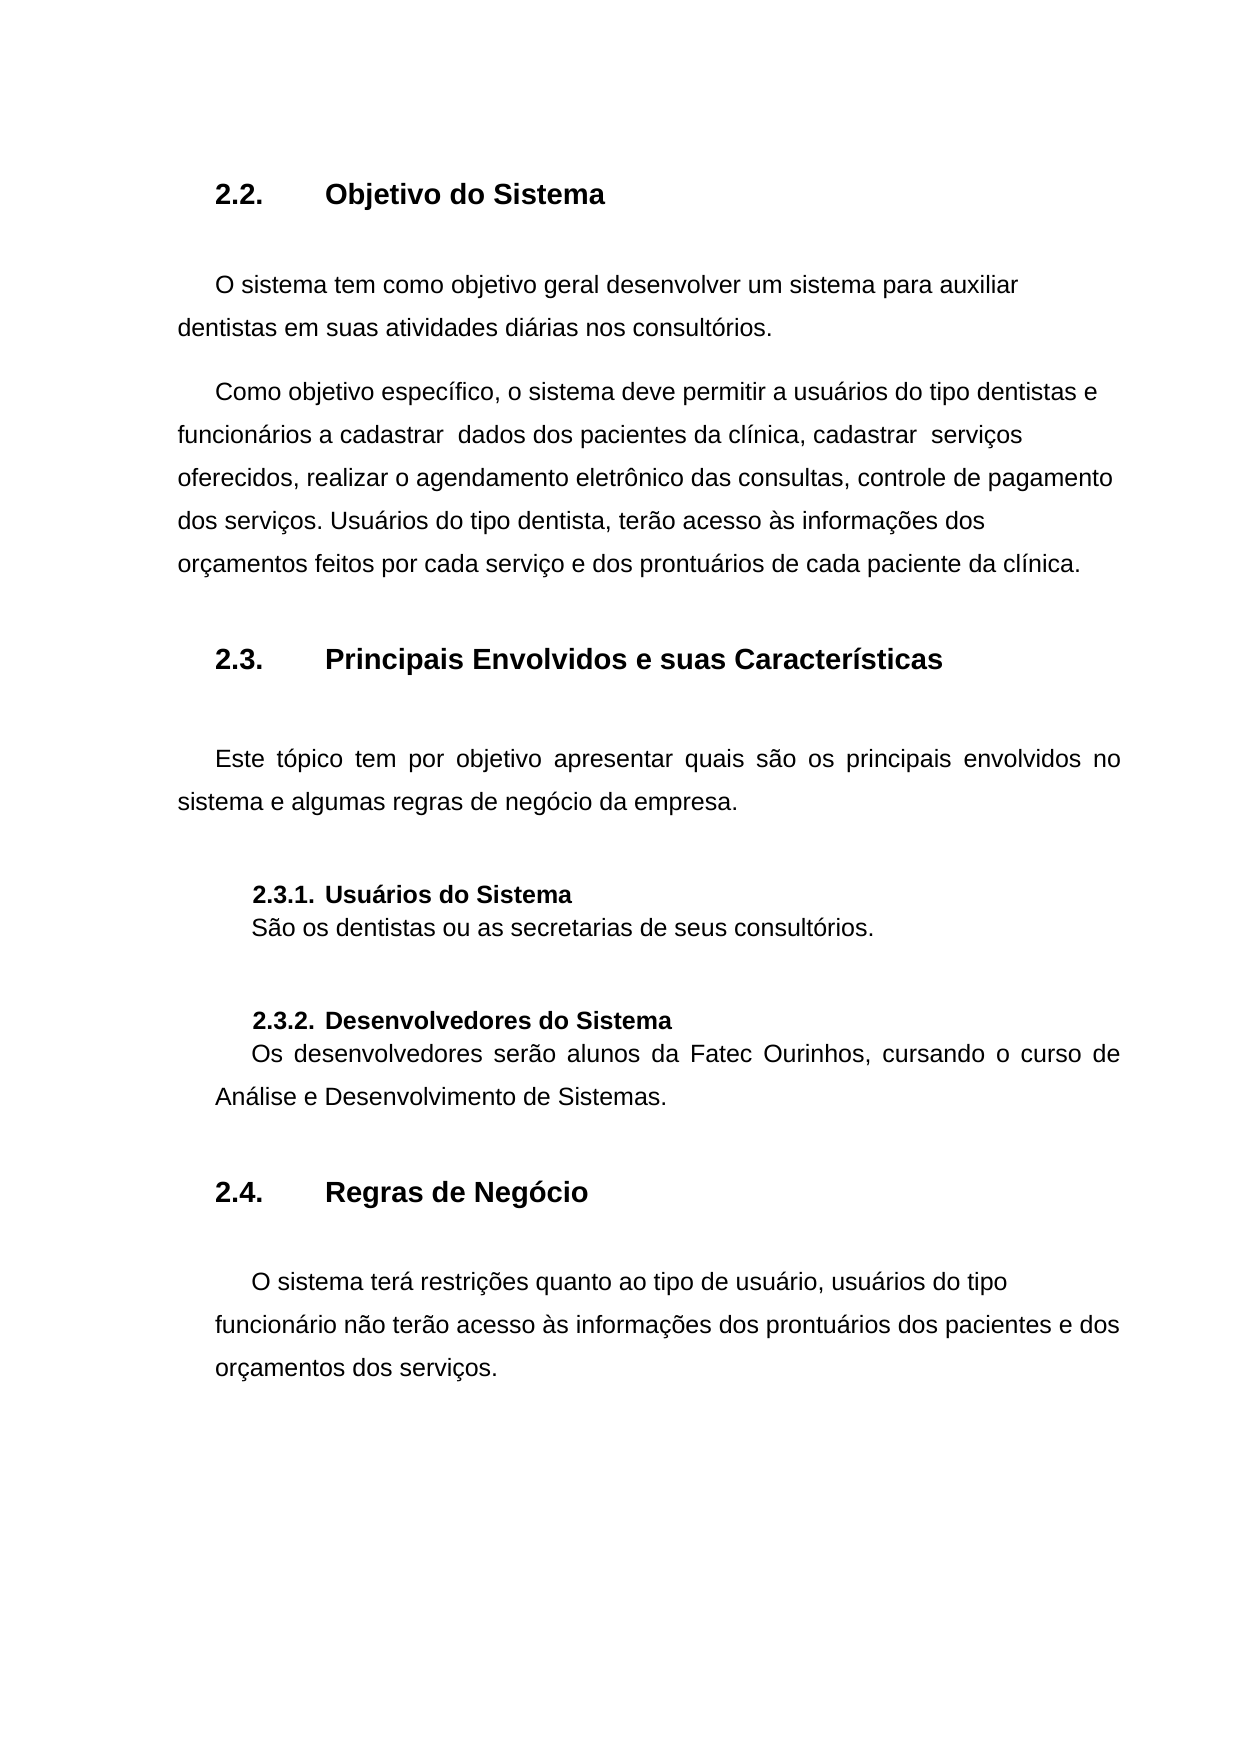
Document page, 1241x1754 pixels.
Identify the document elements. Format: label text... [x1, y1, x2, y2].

text Os desenvolvedores serão alunos da Fatec Ourinhos, cursando o curso de Análise e Desenvolvimento de Sistemas. [215, 1039, 1122, 1111]
text Como objetivo específico, o sistema deve permitir a usuários do tipo dentistas e funcionários a cadastrar dados dos pacientes da clínica, cadastrar serviços oferecidos, realizar o agendamento eletrônico das consultas, controle de pagamento dos serviços. Usuários do tipo dentista, terão acesso às informações dos orçamentos feitos por cada serviço e dos prontuários de cada paciente da clínica. [177, 377, 1122, 578]
subtitle Usuários do Sistema [252, 880, 1122, 909]
text Este tópico tem por objetivo apresentar quais são os principais envolvidos no sistema e algumas regras de negócio da empresa. [177, 744, 1122, 816]
subtitle Desenvolvedores do Sistema [252, 1006, 1122, 1035]
subtitle Objetivo do Sistema [215, 177, 1122, 211]
subtitle Regras de Negócio [215, 1175, 1122, 1209]
text São os dentistas ou as secretarias de seus consultórios. [177, 913, 1122, 942]
list O sistema terá restrições quanto ao tipo de usuário, usuários do tipo funcionário não terão acesso às informações dos prontuários dos pacientes e dos orçamentos dos serviços. [215, 1267, 1122, 1382]
subtitle Principais Envolvidos e suas Características [215, 642, 1122, 676]
text O sistema tem como objetivo geral desenvolver um sistema para auxiliar dentistas em suas atividades diárias nos consultórios. [177, 269, 1122, 341]
